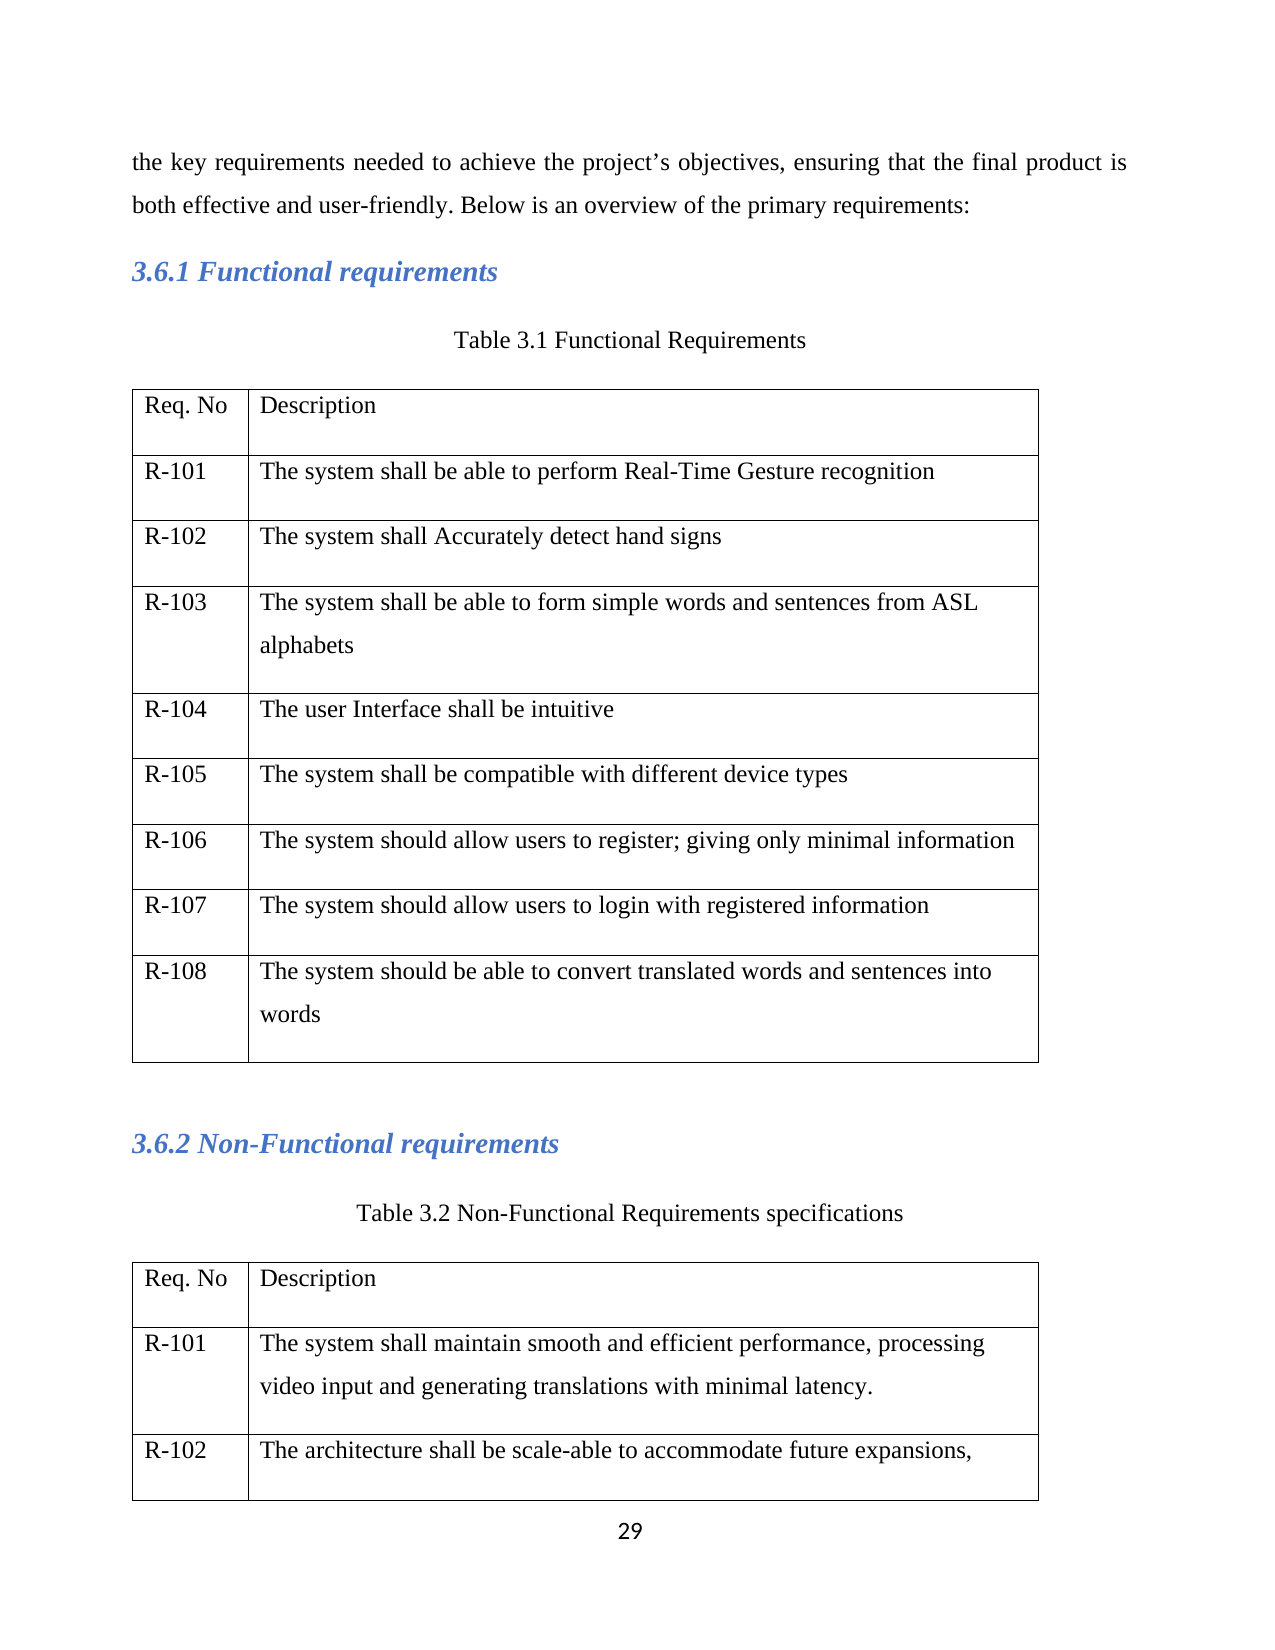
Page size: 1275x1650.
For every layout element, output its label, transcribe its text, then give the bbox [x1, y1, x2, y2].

table_cell R-105 [133, 759, 248, 824]
table_cell R-108 [133, 956, 248, 1062]
table_cell R-102 [133, 521, 248, 586]
text Table 3.1 Functional Requirements [132, 325, 1128, 354]
table_cell R-107 [133, 890, 248, 955]
table_cell R-101 [133, 456, 248, 520]
table_cell R-106 [133, 825, 248, 889]
subtitle 3.6.2 Non-Functional requirements [132, 1127, 1128, 1160]
table_cell The system should allow users to register; giving only minimal information [249, 825, 1038, 889]
table_cell The system shall be able to perform Real-Time Gesture recognition [249, 456, 1038, 520]
table_cell The system shall be able to form simple words and sentences from ASL alphabets [249, 587, 1038, 693]
text Table 3.2 Non-Functional Requirements specifications [132, 1198, 1128, 1226]
subtitle 3.6.1 Functional requirements [132, 254, 1128, 288]
table_cell The system shall maintain smooth and efficient performance, processing video input and generating translations with minimal latency. [249, 1328, 1038, 1434]
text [132, 147, 1128, 219]
table_cell The system should be able to convert translated words and sentences into words [249, 956, 1038, 1062]
table_cell The system shall be compatible with different device types [249, 759, 1038, 824]
table_header Req. No [133, 390, 248, 455]
table_cell R-102 [133, 1435, 248, 1499]
table_cell R-103 [133, 587, 248, 693]
table_cell R-101 [133, 1328, 248, 1434]
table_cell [249, 1435, 1038, 1499]
table_cell The system shall Accurately detect hand signs [249, 521, 1038, 586]
table_cell The system should allow users to login with registered information [249, 890, 1038, 955]
table_header Description [249, 1263, 1038, 1327]
table_cell The user Interface shall be intuitive [249, 694, 1038, 758]
table_header Req. No [133, 1263, 248, 1327]
table_cell R-104 [133, 694, 248, 758]
table_header Description [249, 390, 1038, 455]
